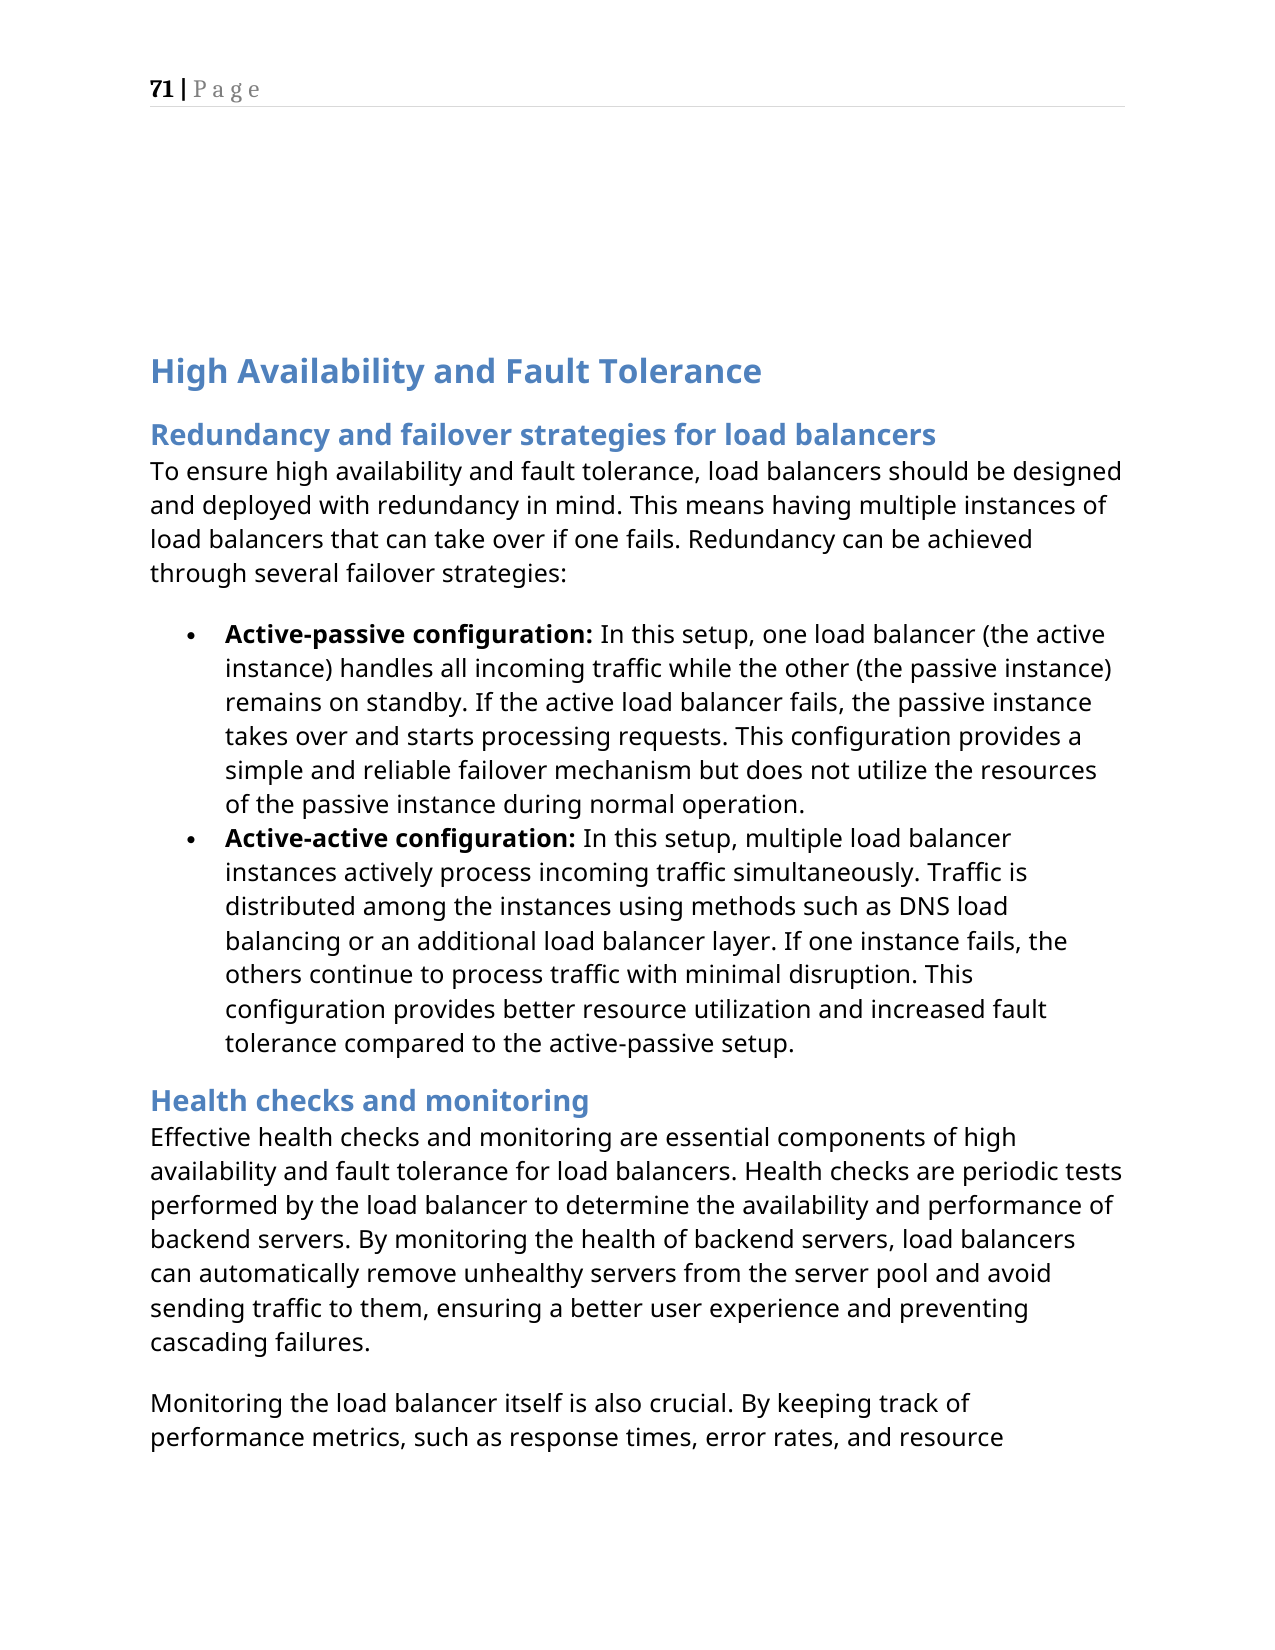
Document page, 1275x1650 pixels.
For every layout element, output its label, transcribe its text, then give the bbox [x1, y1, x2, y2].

text Effective health checks and monitoring are essential components of high availability and fault tolerance for load balancers. Health checks are periodic tests performed by the load balancer to determine the availability and performance of backend servers. By monitoring the health of backend servers, load balancers can automatically remove unhealthy servers from the server pool and avoid sending traffic to them, ensuring a better user experience and preventing cascading failures. [150, 1120, 1125, 1358]
subtitle Health checks and monitoring [150, 1080, 1125, 1120]
subtitle Redundancy and failover strategies for load balancers [150, 414, 1125, 453]
text To ensure high availability and fault tolerance, load balancers should be designed and deployed with redundancy in mind. This means having multiple instances of load balancers that can take over if one fails. Redundancy can be achieved through several failover strategies: [150, 453, 1125, 590]
subtitle High Availability and Fault Tolerance [150, 347, 1125, 393]
list Active-passive configuration: In this setup, one load balancer (the active instance) handles all incoming traffic while the other (the passive instance) remains on standby. If the active load balancer fails, the passive instance takes over and starts processing requests. This configuration provides a simple and reliable failover mechanism but does not utilize the resources of the passive instance during normal operation. [187, 617, 1125, 821]
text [150, 1385, 1125, 1453]
list Active-active configuration: In this setup, multiple load balancer instances actively process incoming traffic simultaneously. Traffic is distributed among the instances using methods such as DNS load balancing or an additional load balancer layer. If one instance fails, the others continue to process traffic with minimal disruption. This configuration provides better resource utilization and increased fault tolerance compared to the active-passive setup. [187, 821, 1125, 1059]
